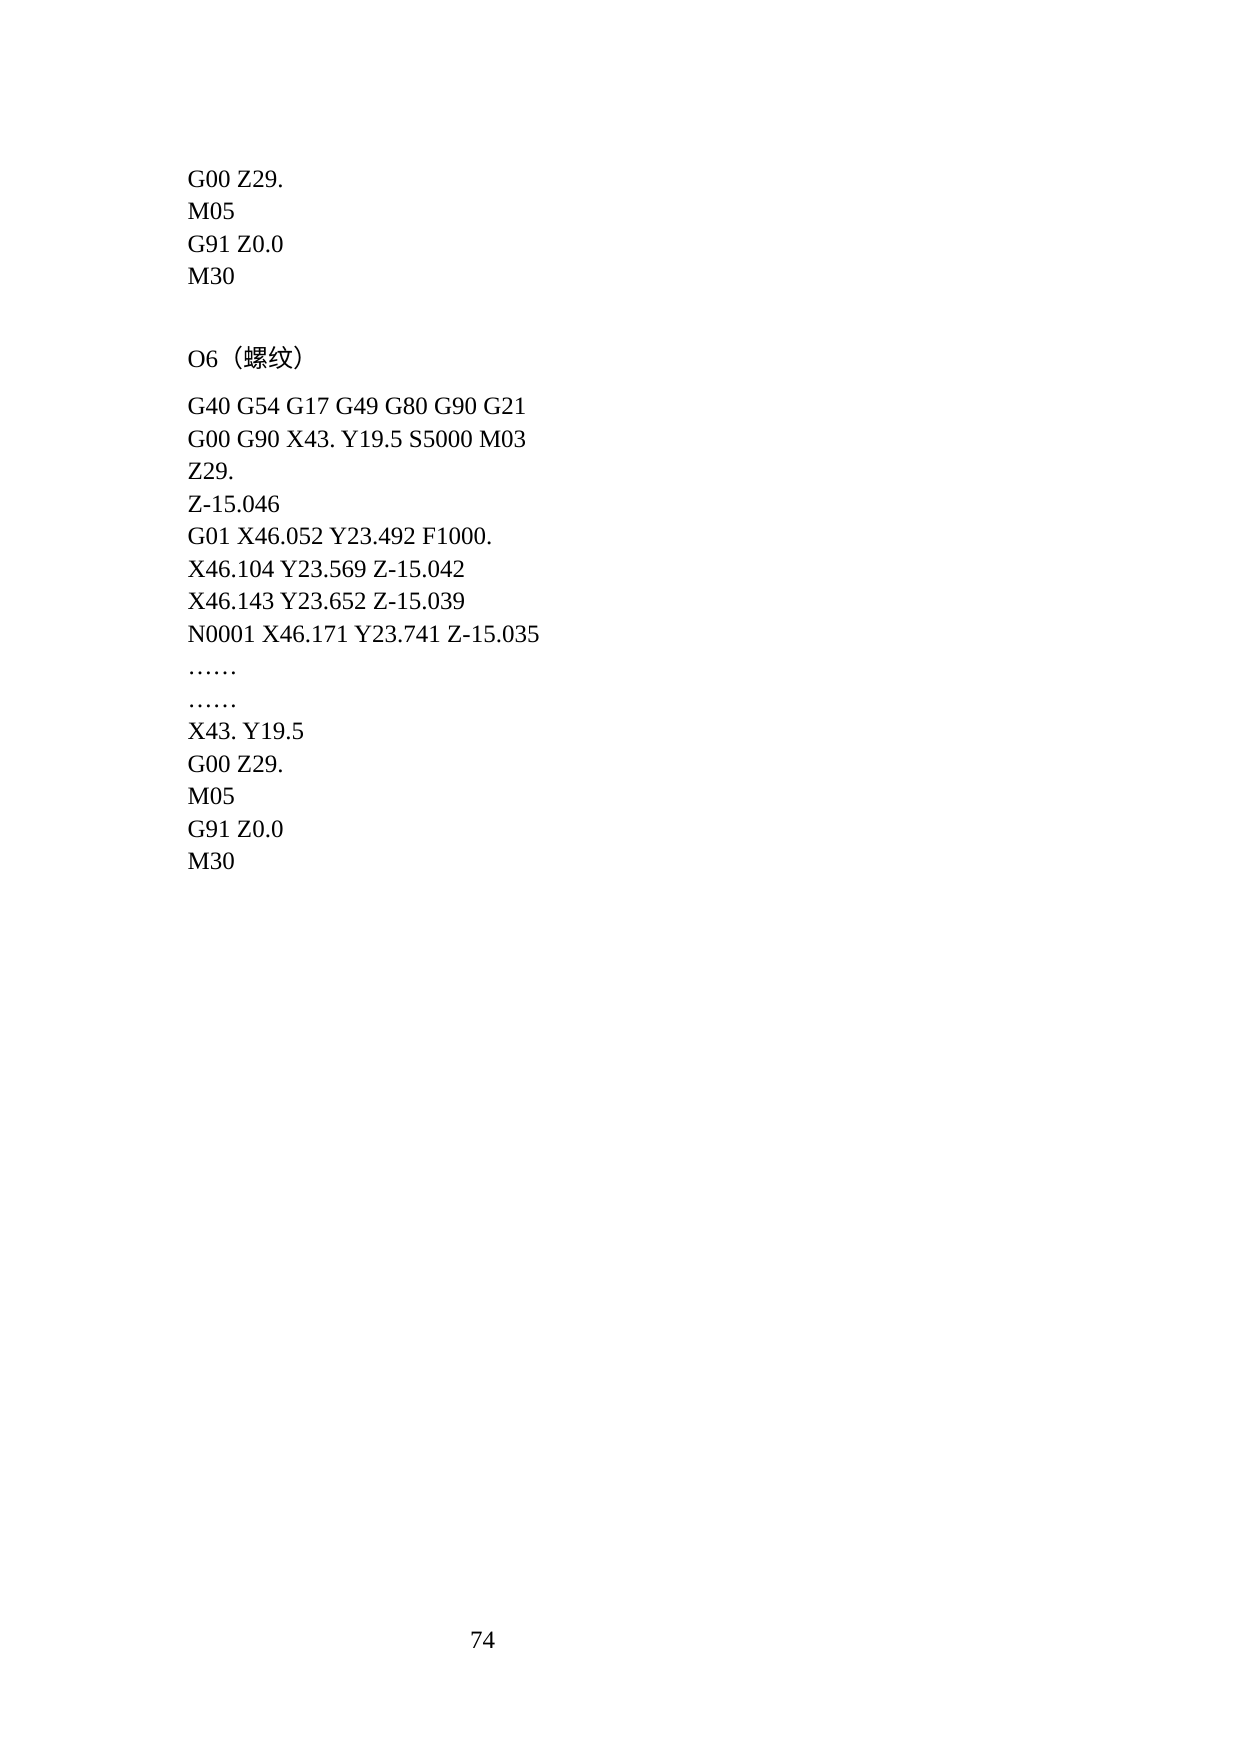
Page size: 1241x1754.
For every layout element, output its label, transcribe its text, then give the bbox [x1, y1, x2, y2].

text G00 Z29. [187, 162, 1053, 194]
text M30 [187, 259, 1053, 292]
text G00 G90 X43. Y19.5 S5000 M03 [187, 422, 1053, 454]
text X46.104 Y23.569 Z-15.042 [187, 552, 1053, 584]
text M05 [187, 779, 1053, 812]
text …… [187, 649, 1053, 682]
text N0001 X46.171 Y23.741 Z-15.035 [187, 617, 1053, 649]
text X43. Y19.5 [187, 714, 1053, 747]
text M05 [187, 194, 1053, 227]
text G01 X46.052 Y23.492 F1000. [187, 519, 1053, 552]
text Z29. [187, 454, 1053, 487]
text M30 [187, 844, 1053, 877]
text G91 Z0.0 [187, 812, 1053, 844]
text Z-15.046 [187, 487, 1053, 519]
text G40 G54 G17 G49 G80 G90 G21 [187, 389, 1053, 422]
text …… [187, 682, 1053, 714]
text O6（螺纹） [187, 324, 1053, 389]
text X46.143 Y23.652 Z-15.039 [187, 584, 1053, 617]
text G91 Z0.0 [187, 227, 1053, 259]
text G00 Z29. [187, 747, 1053, 779]
